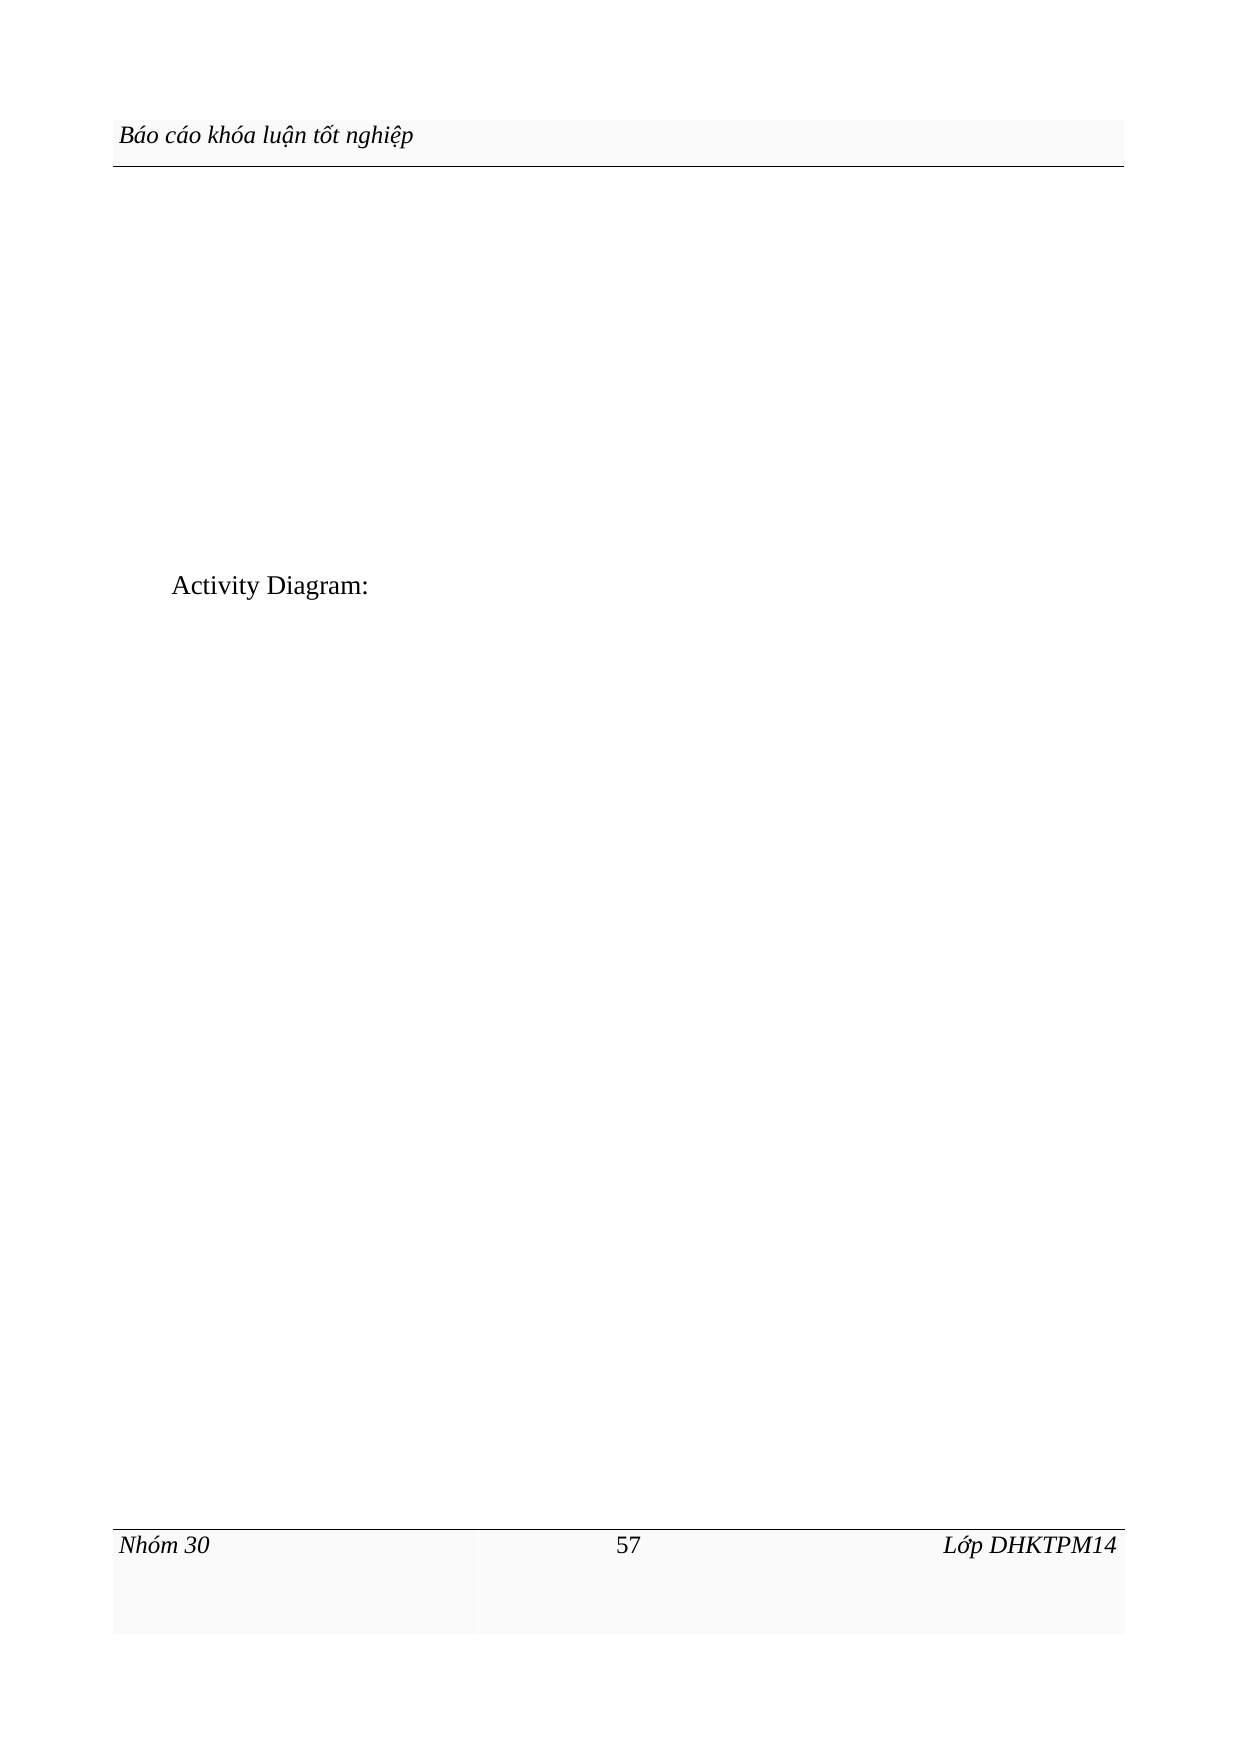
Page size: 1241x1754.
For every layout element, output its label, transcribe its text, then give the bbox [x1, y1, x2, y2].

text Activity Diagram: [112, 569, 1128, 600]
